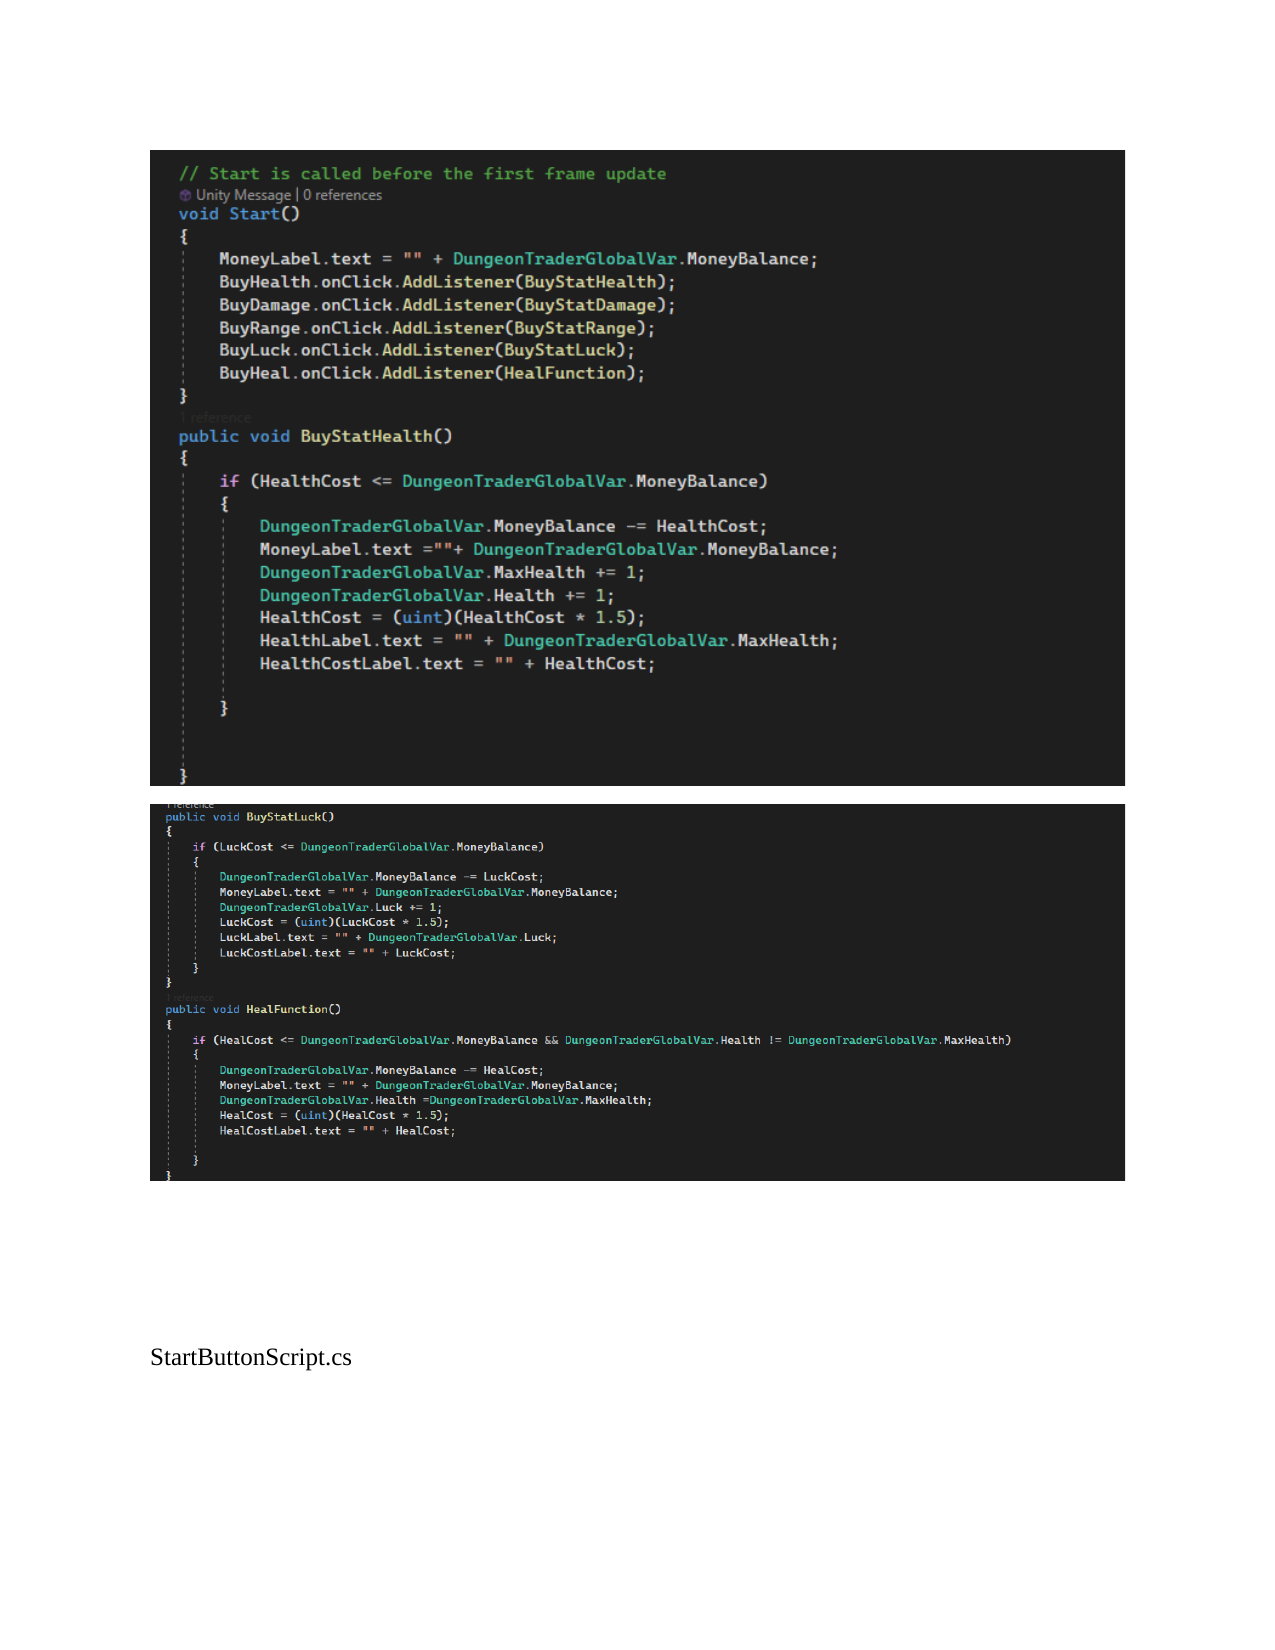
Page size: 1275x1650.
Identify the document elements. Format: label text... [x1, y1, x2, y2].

text StartButtonScript.cs [150, 1342, 1125, 1371]
picture [150, 804, 1125, 1181]
picture [150, 150, 1125, 786]
